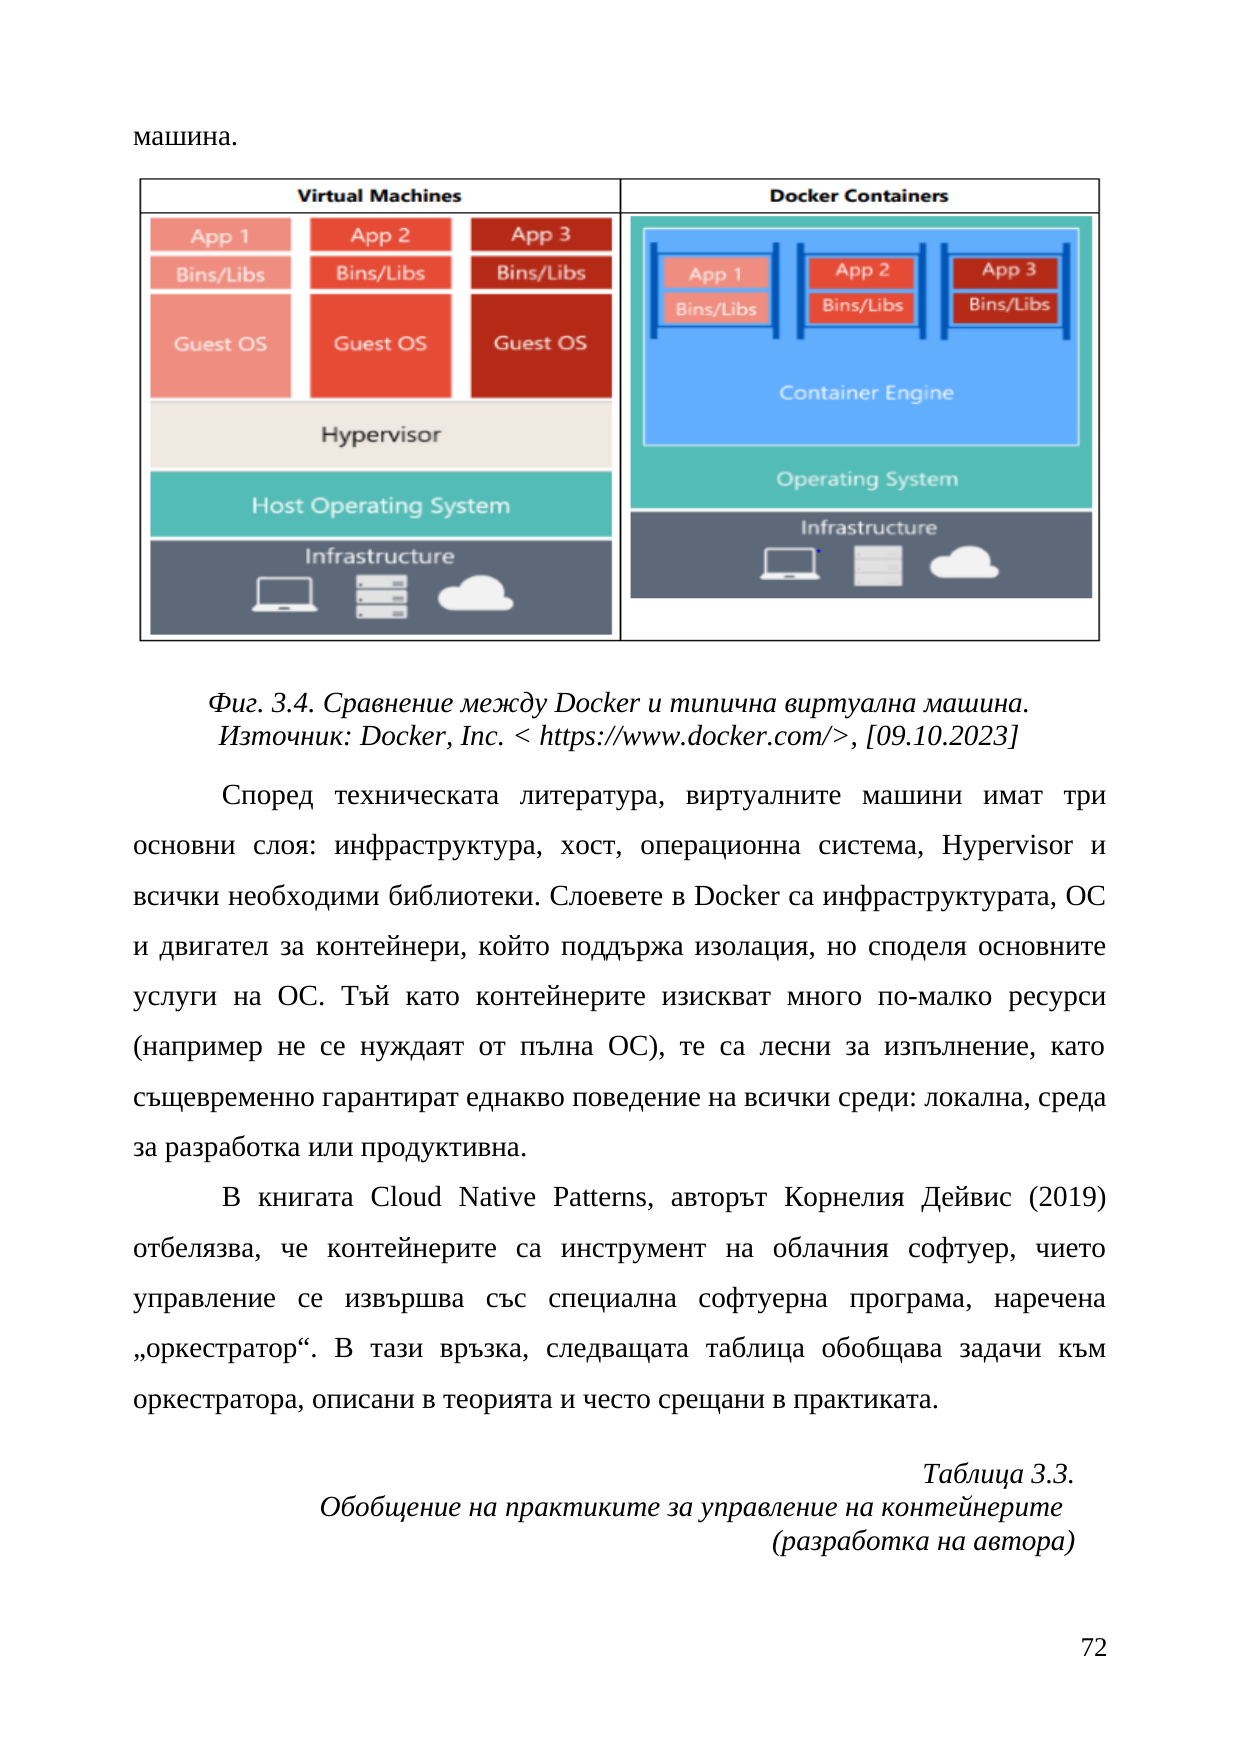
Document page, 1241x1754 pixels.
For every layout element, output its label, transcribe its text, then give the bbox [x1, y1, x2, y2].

picture [132, 168, 1108, 644]
title Таблица 3.3. Обобщение на практиките за управление на контейнерите (разработка на автора) [192, 1456, 1078, 1557]
title Фиг. 3.4. Сравнение между Docker и типична виртуална машина. Източник: Docker, Inc. < https://www.docker.com/>, [09.10.2023] [192, 685, 1048, 752]
text Според техническата литература, виртуалните машини имат три основни слоя: инфраструктура, хост, операционна система, Hypervisor и всички необходими библиотеки. Слоевете в Docker са инфраструктурата, ОС и двигател за контейнери, който поддържа изолация, но споделя основните услуги на ОС. Тъй като контейнерите изискват много по-малко ресурси (например не се нуждаят от пълна ОС), те са лесни за изпълнение, като същевременно гарантират еднакво поведение на всички среди: локална, среда за разработка или продуктивна. [133, 777, 1107, 1163]
text В книгата Cloud Native Patterns, авторът Корнелия Дейвис (2019) отбелязва, че контейнерите са инструмент на облачния софтуер, чието управление се извършва със специална софтуерна програма, наречена „оркестратор“. В тази връзка, следващата таблица обобщава задачи към оркестратора, описани в теорията и често срещани в практиката. [133, 1179, 1107, 1414]
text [133, 118, 1107, 168]
